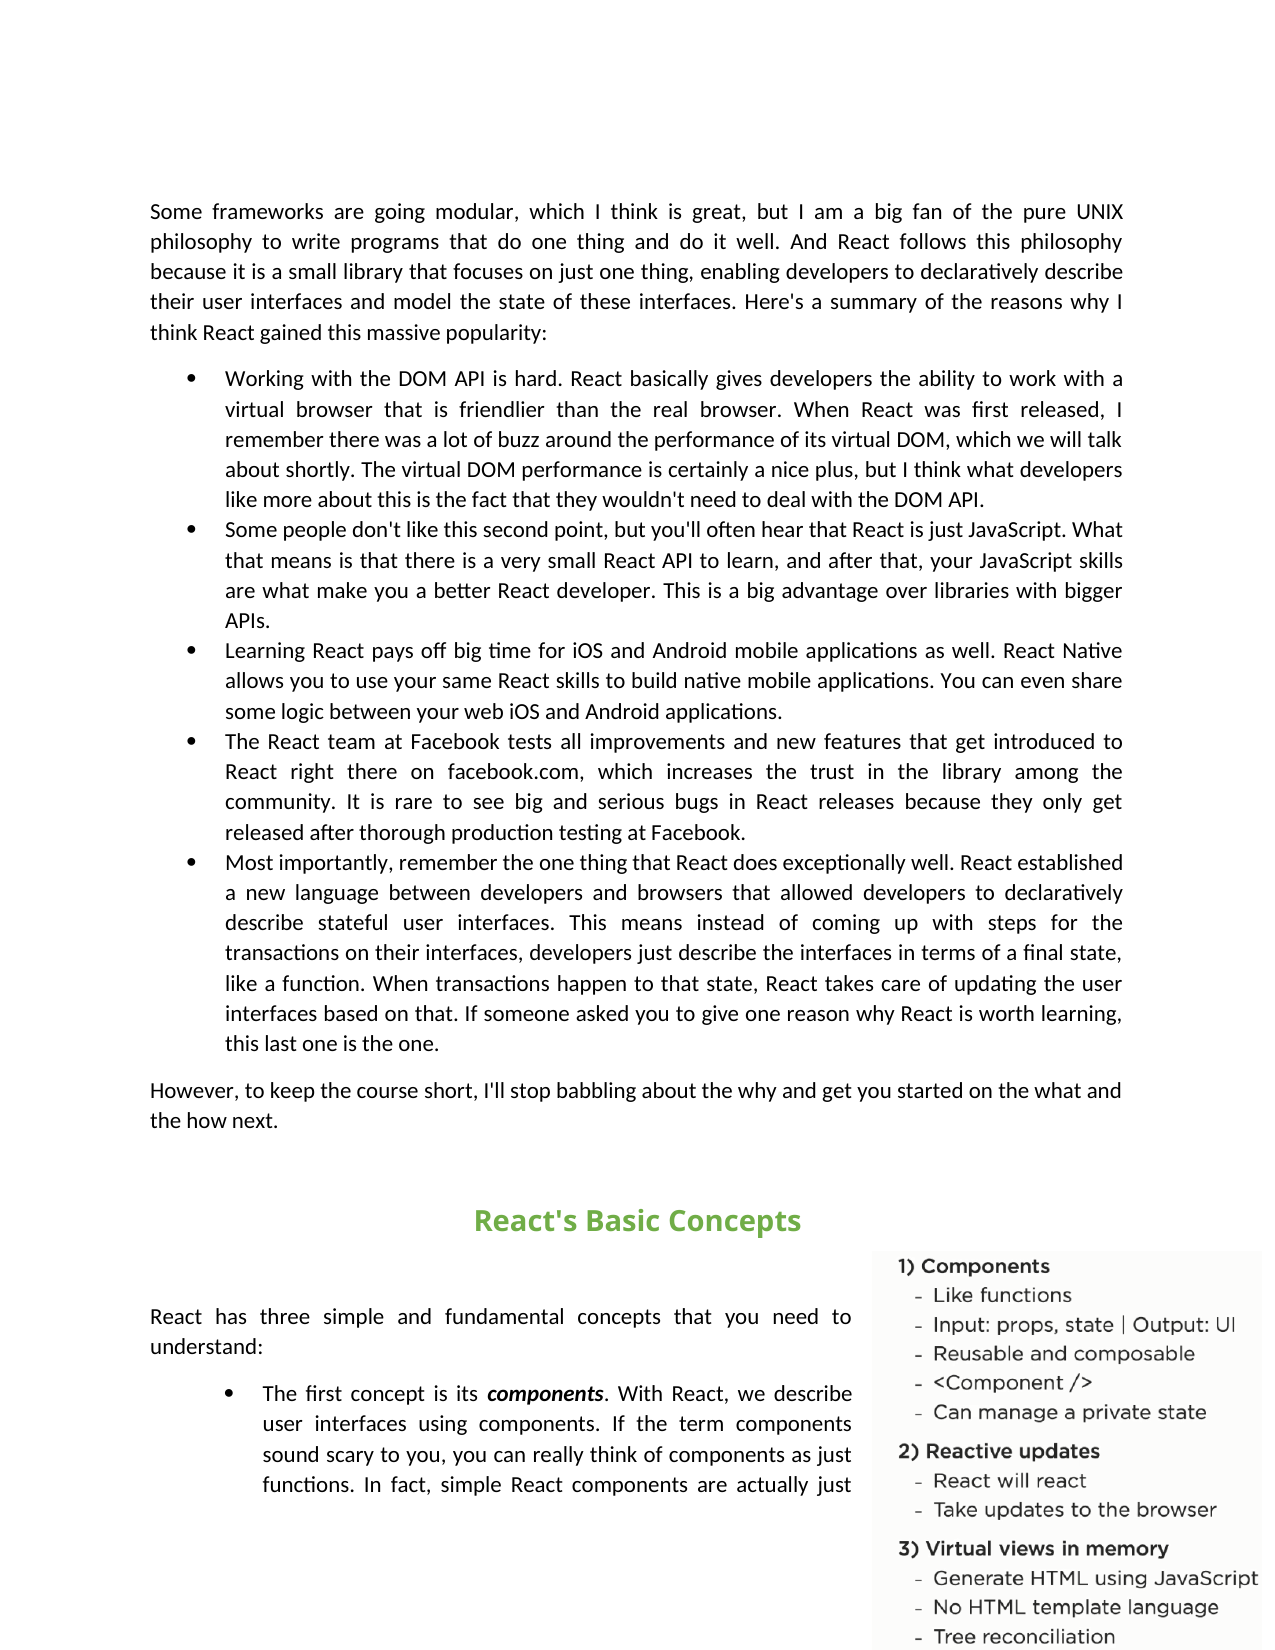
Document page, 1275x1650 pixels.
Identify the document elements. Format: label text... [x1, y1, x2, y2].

text ﻿React has three simple and fundamental concepts that you need to understand: [150, 1302, 871, 1360]
list The React team at Facebook tests all improvements and new features that get introduced to React right there on facebook.com, which increases the trust in the library among the community. It is rare to see big and serious bugs in React releases because they only get released after thorough production testing at Facebook. [187, 727, 1125, 846]
text Some frameworks are going modular, which I think is great, but I am a big fan of the pure UNIX philosophy to write programs that do one thing and do it well. And React follows this philosophy because it is a small library that focuses on just one thing, enabling developers to declaratively describe their user interfaces and model the state of these interfaces. Here's a summary of the reasons why I think React gained this massive popularity: [150, 197, 1125, 346]
text However, to keep the course short, I'll stop babbling about the why and get you started on the what and the how next. [150, 1076, 1125, 1134]
list Working with the DOM API is hard. React basically gives developers the ability to work with a virtual browser that is friendlier than the real browser. When React was first released, I remember there was a lot of buzz around the performance of its virtual DOM, which we will talk about shortly. The virtual DOM performance is certainly a nice plus, but I think what developers like more about this is the fact that they wouldn't need to deal with the DOM API. [187, 364, 1125, 513]
list Some people don't like this second point, but you'll often hear that React is just JavaScript. What that means is that there is a very small React API to learn, and after that, your JavaScript skills are what make you a better React developer. This is a big advantage over libraries with bigger APIs. [187, 516, 1125, 634]
subtitle React's Basic Concepts [150, 1200, 1125, 1240]
list Most importantly, remember the one thing that React does exceptionally well. React established a new language between developers and browsers that allowed developers to declaratively describe stateful user interfaces. This means instead of coming up with steps for the transactions on their interfaces, developers just describe the interfaces in terms of a final state, like a function. When transactions happen to that state, React takes care of updating the user interfaces based on that. If someone asked you to give one reason why React is worth learning, this last one is the one. [187, 848, 1125, 1057]
list Learning React pays off big time for iOS and Android mobile applications as well. React Native allows you to use your same React skills to build native mobile applications. You can even share some logic between your web iOS and Android applications. [187, 636, 1125, 725]
picture [871, 1251, 1262, 1650]
